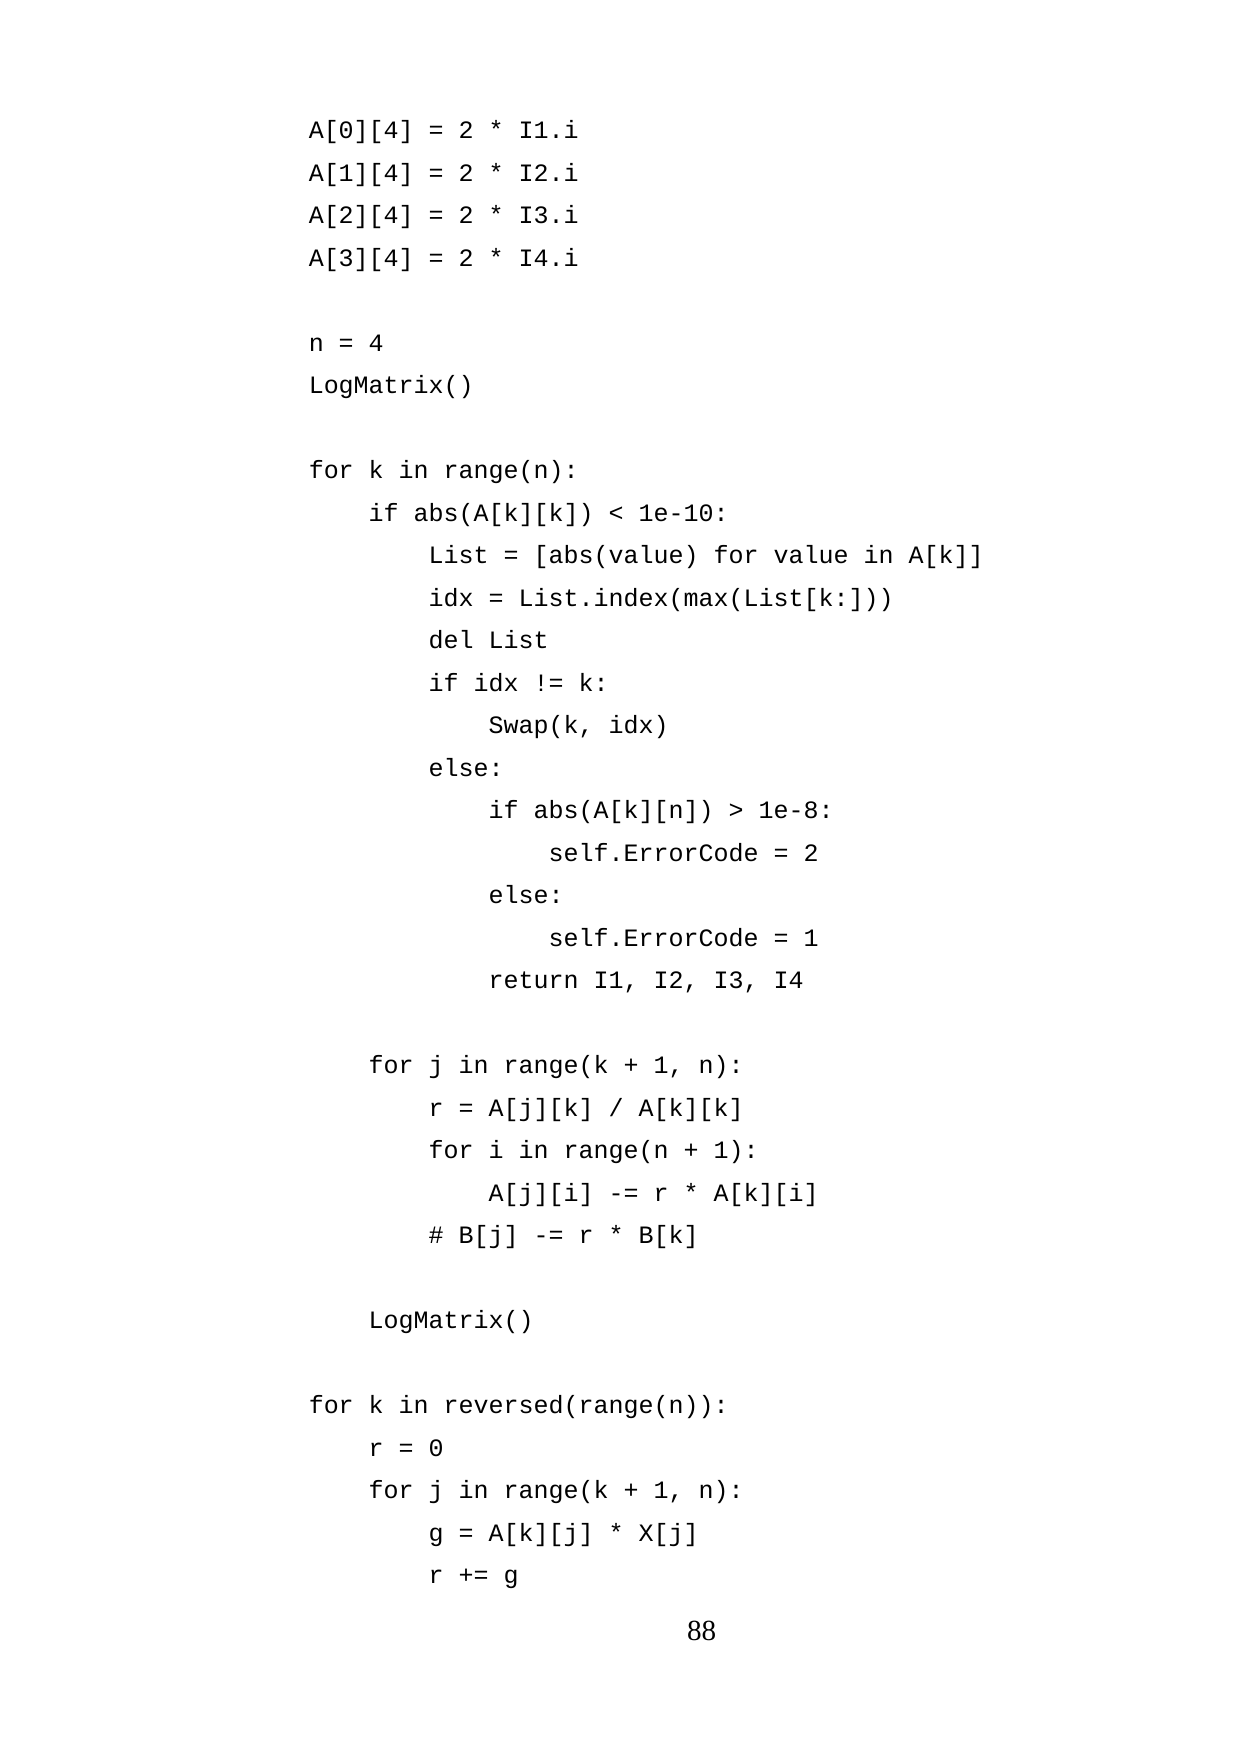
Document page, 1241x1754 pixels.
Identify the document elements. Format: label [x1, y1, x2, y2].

table_cell [177, 118, 1152, 1606]
